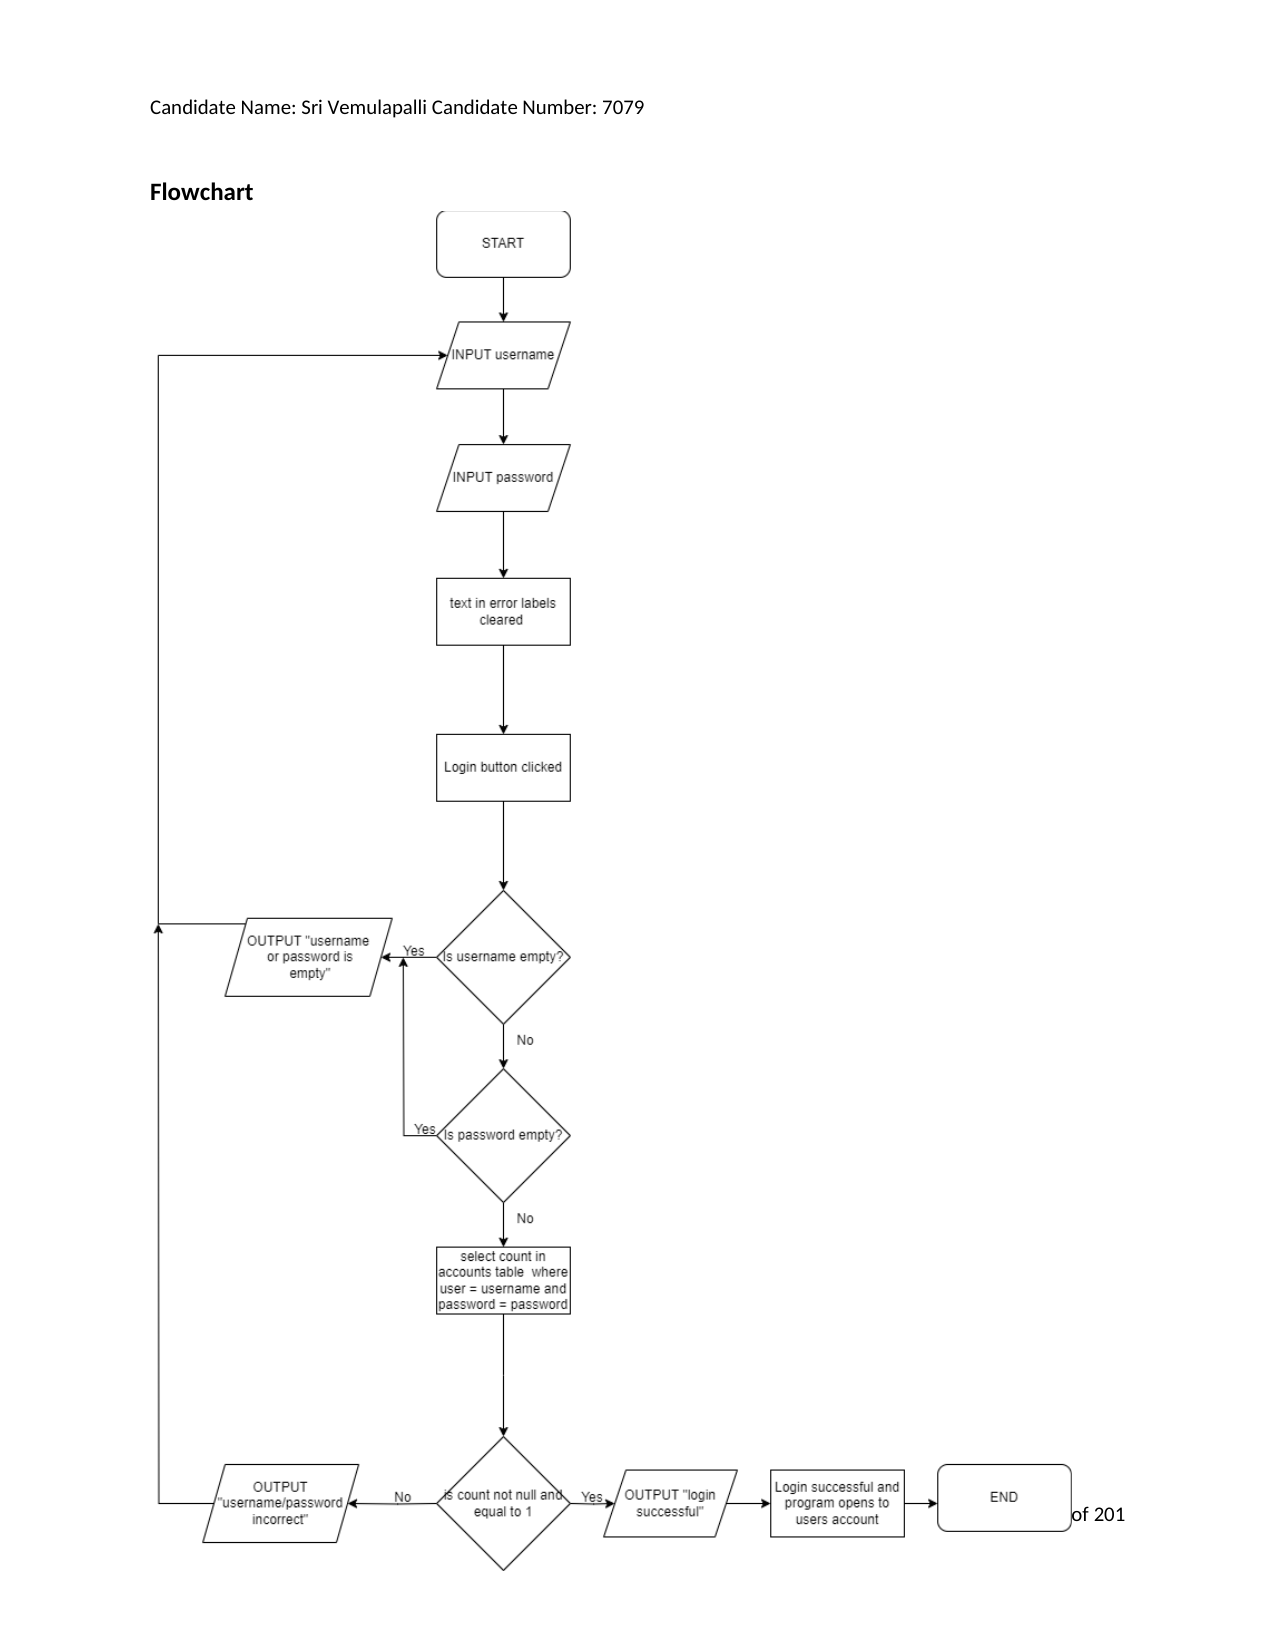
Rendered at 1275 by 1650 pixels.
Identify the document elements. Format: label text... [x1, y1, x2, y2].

picture [150, 211, 1072, 1571]
text Flowchart [150, 176, 1125, 206]
